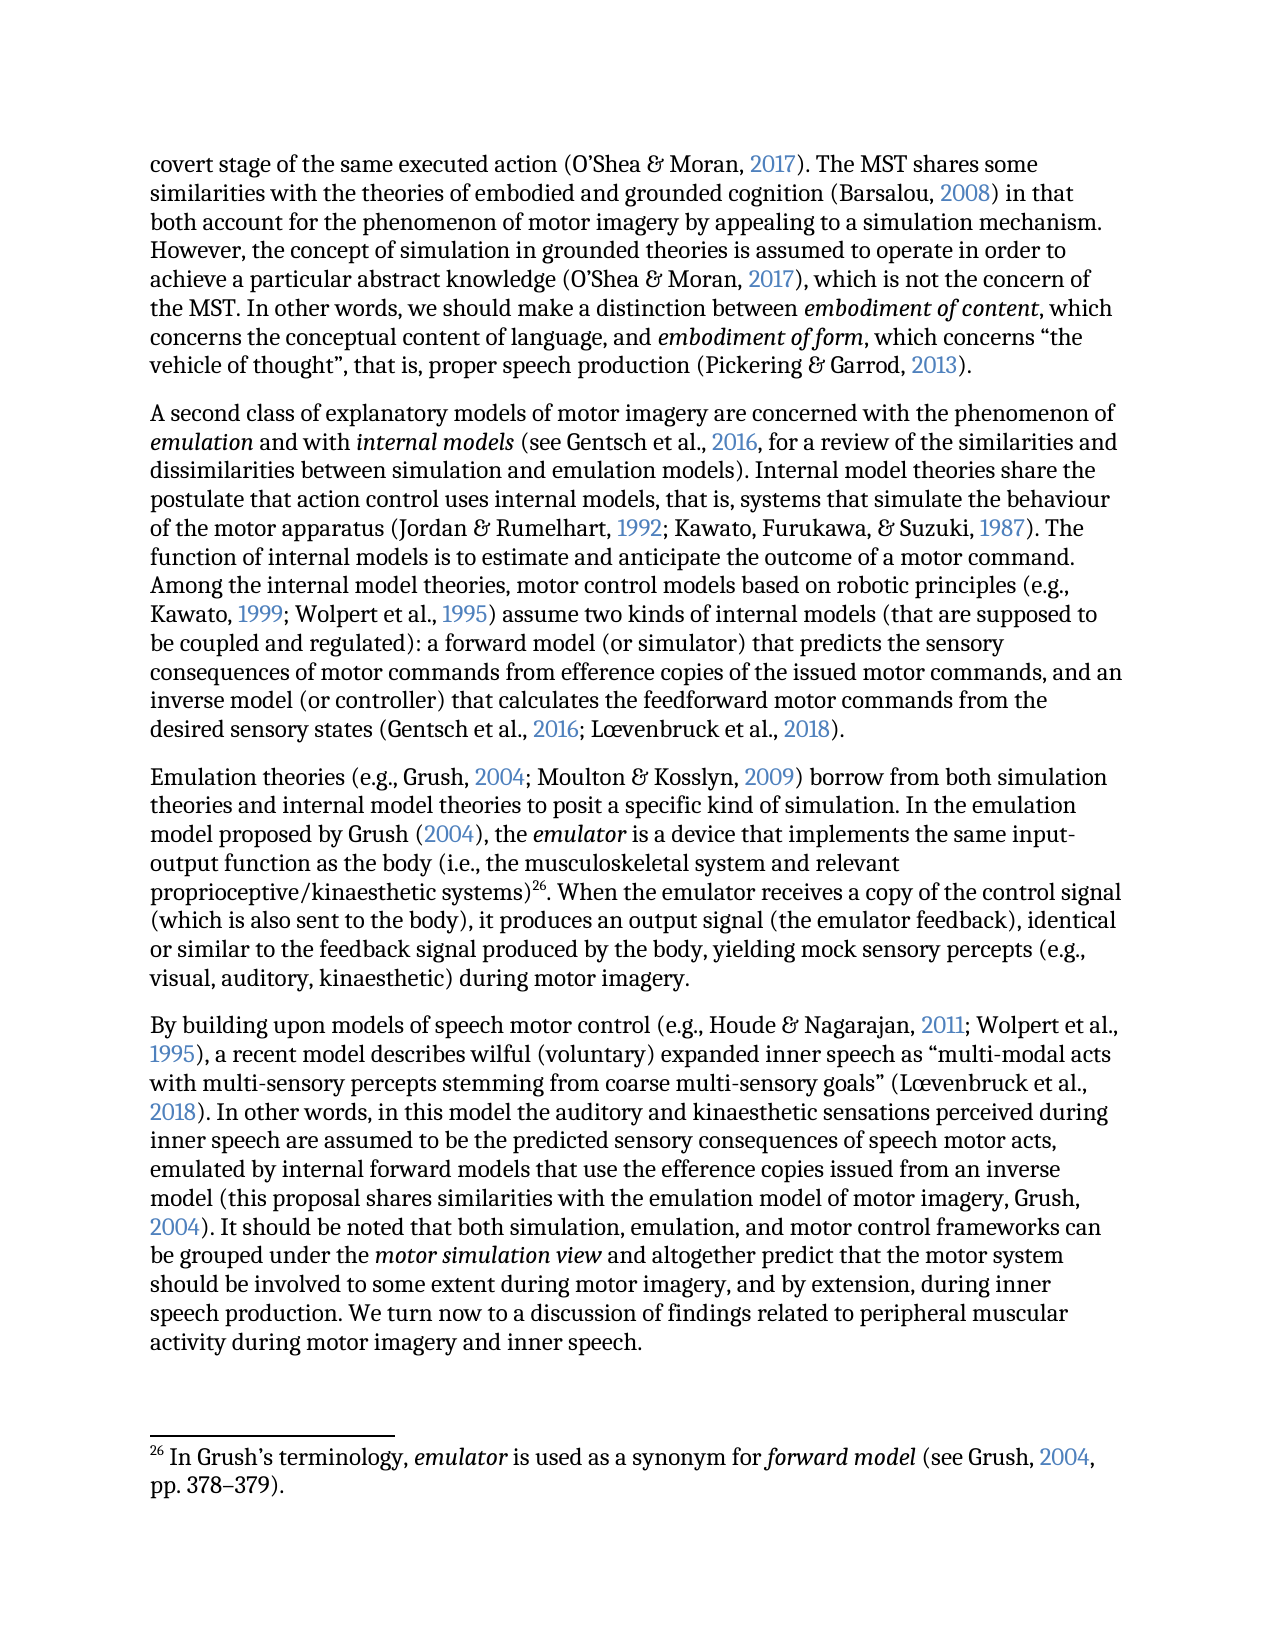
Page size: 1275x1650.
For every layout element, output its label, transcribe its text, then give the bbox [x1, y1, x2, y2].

text By building upon models of speech motor control (e.g., Houde & Nagarajan, 2011; Wolpert et al., 1995), a recent model describes wilful (voluntary) expanded inner speech as “multi-modal acts with multi-sensory percepts stemming from coarse multi-sensory goals” (Lœvenbruck et al., 2018). In other words, in this model the auditory and kinaesthetic sensations perceived during inner speech are assumed to be the predicted sensory consequences of speech motor acts, emulated by internal forward models that use the efference copies issued from an inverse model (this proposal shares similarities with the emulation model of motor imagery, Grush, 2004). It should be noted that both simulation, emulation, and motor control frameworks can be grouped under the motor simulation view and altogether predict that the motor system should be involved to some extent during motor imagery, and by extension, during inner speech production. We turn now to a discussion of findings related to peripheral muscular activity during motor imagery and inner speech. [150, 1011, 1125, 1356]
text A second class of explanatory models of motor imagery are concerned with the phenomenon of emulation and with internal models (see Gentsch et al., 2016, for a review of the similarities and dissimilarities between simulation and emulation models). Internal model theories share the postulate that action control uses internal models, that is, systems that simulate the behaviour of the motor apparatus (Jordan & Rumelhart, 1992; Kawato, Furukawa, & Suzuki, 1987). The function of internal models is to estimate and anticipate the outcome of a motor command. Among the internal model theories, motor control models based on robotic principles (e.g., Kawato, 1999; Wolpert et al., 1995) assume two kinds of internal models (that are supposed to be coupled and regulated): a forward model (or simulator) that predicts the sensory consequences of motor commands from efference copies of the issued motor commands, and an inverse model (or controller) that calculates the feedforward motor commands from the desired sensory states (Gentsch et al., 2016; Lœvenbruck et al., 2018). [150, 399, 1125, 744]
text Emulation theories (e.g., Grush, 2004; Moulton & Kosslyn, 2009) borrow from both simulation theories and internal model theories to posit a specific kind of simulation. In the emulation model proposed by Grush (2004), the emulator is a device that implements the same input-output function as the body (i.e., the musculoskeletal system and relevant proprioceptive/kinaesthetic systems). When the emulator receives a copy of the control signal (which is also sent to the body), it produces an output signal (the emulator feedback), identical or similar to the feedback signal produced by the body, yielding mock sensory percepts (e.g., visual, auditory, kinaesthetic) during motor imagery. [150, 762, 1125, 992]
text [150, 150, 1125, 380]
